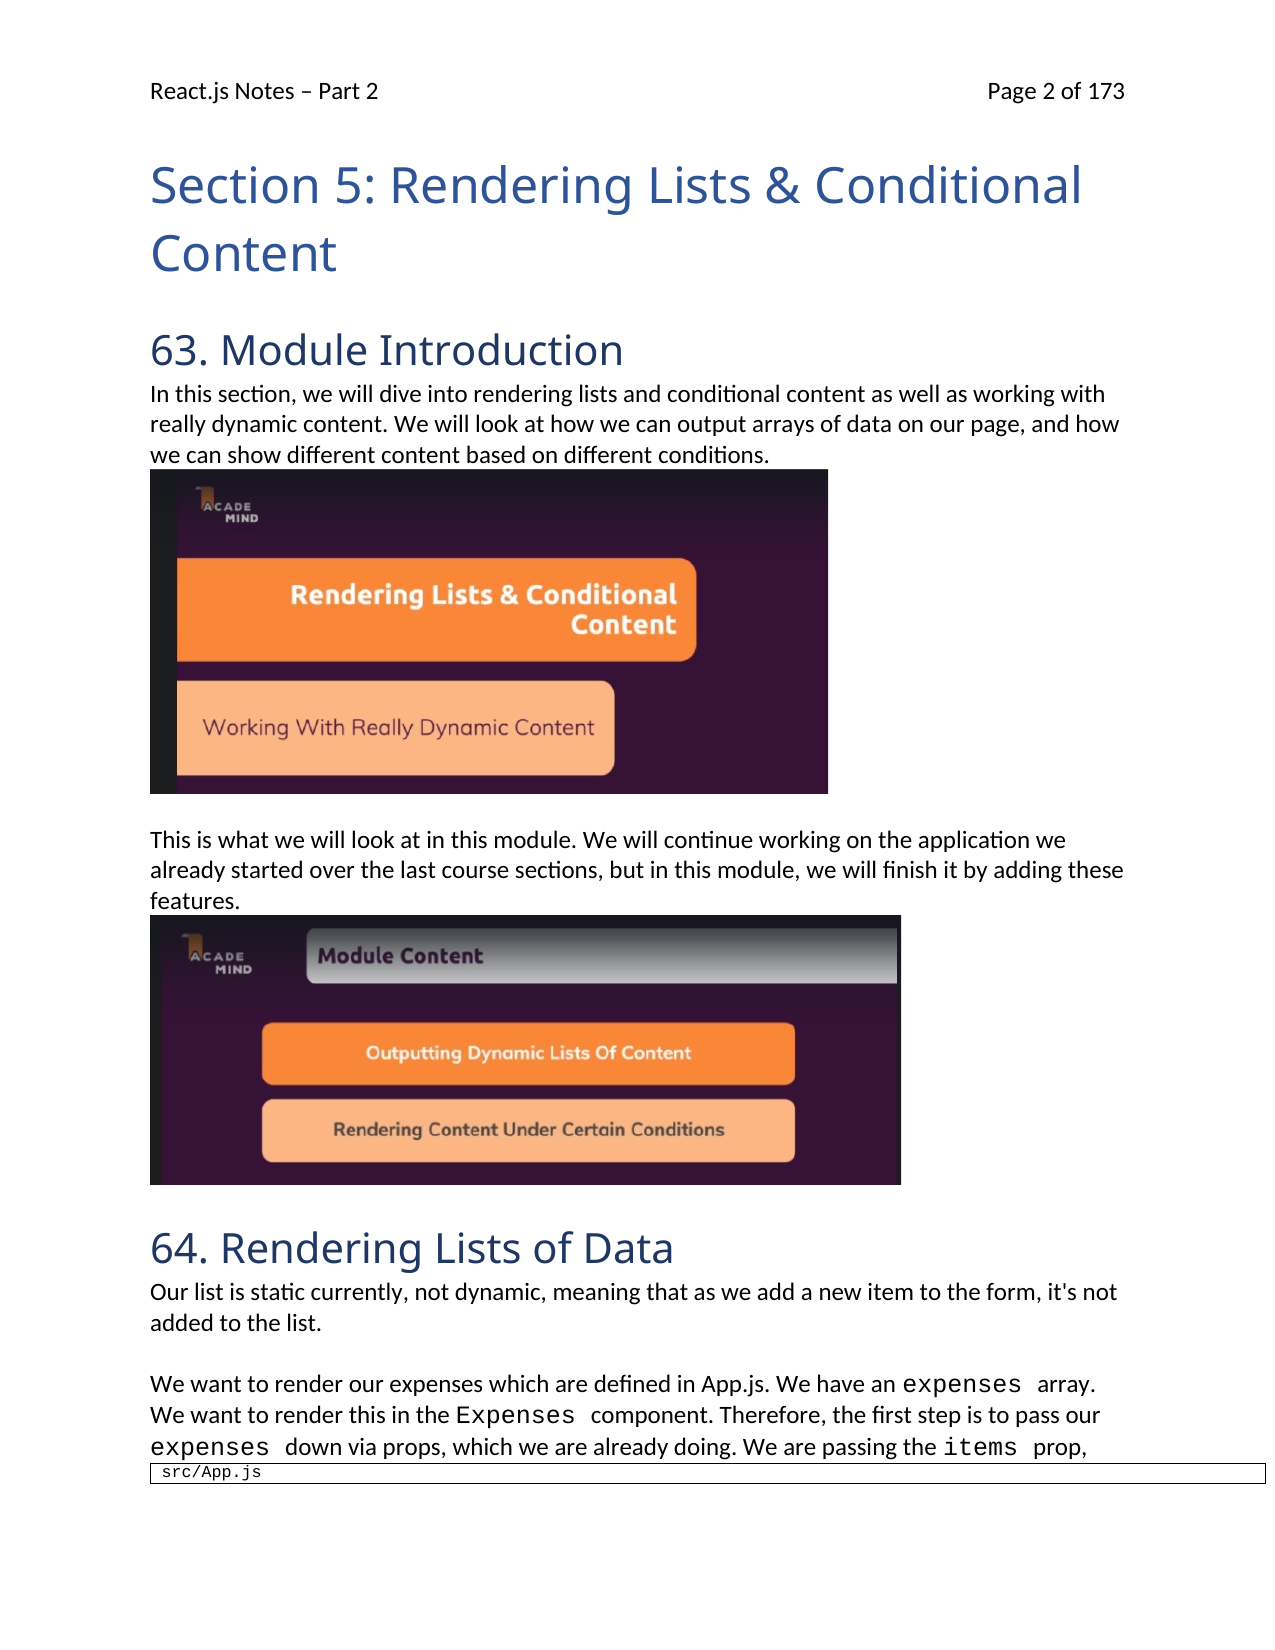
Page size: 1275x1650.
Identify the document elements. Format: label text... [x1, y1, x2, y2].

subtitle 63. Module Introduction [150, 321, 1125, 378]
text We want to render our expenses which are defined in App.js. We have an expenses array. We want to render this in the Expenses component. Therefore, the first step is to pass our expenses down via props, which we are already doing. We are passing the items prop, [150, 1368, 1125, 1463]
table_header src/App.js [151, 1464, 1265, 1482]
text Our list is static currently, not dynamic, meaning that as we add a new item to the form, it's not added to the list. [150, 1276, 1125, 1337]
text This is what we will look at in this module. We will continue working on the application we already started over the last course sections, but in this module, we will finish it by adding these features. [150, 824, 1125, 916]
text In this section, we will dive into rendering lists and conditional content as well as working with really dynamic content. We will look at how we can output arrays of data on our page, and how we can show different content based on different conditions. [150, 378, 1125, 469]
picture [150, 469, 829, 794]
subtitle Section 5: Rendering Lists & Conditional Content [150, 150, 1125, 286]
subtitle 64. Rendering Lists of Data [150, 1219, 1125, 1276]
picture [150, 915, 902, 1185]
